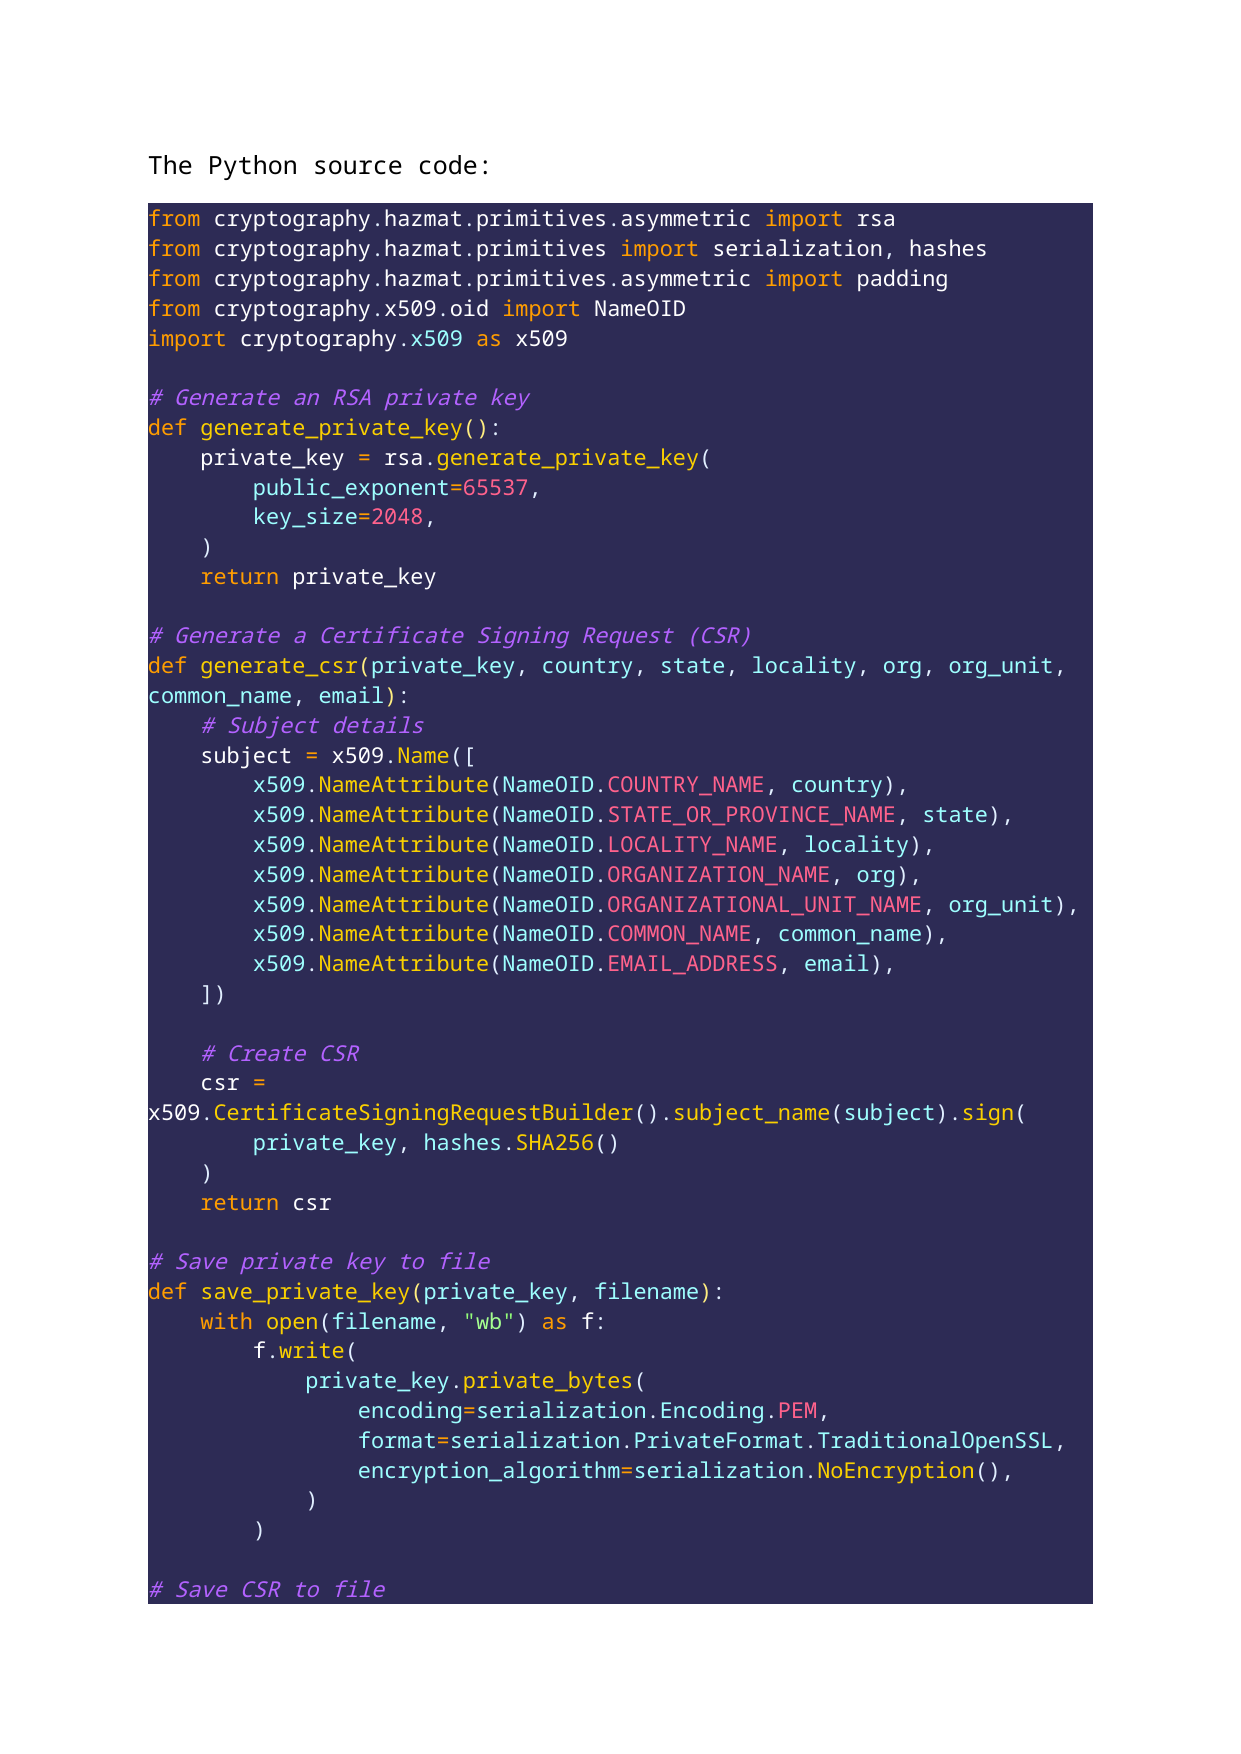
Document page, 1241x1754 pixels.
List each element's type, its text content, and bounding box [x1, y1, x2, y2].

text private_key = rsa.generate_private_key( [148, 442, 1093, 472]
text return private_key [148, 561, 1093, 591]
text subject = x509.Name([ [148, 740, 1093, 769]
text format=serialization.PrivateFormat.TraditionalOpenSSL, [148, 1425, 1093, 1455]
text x509.NameAttribute(NameOID.EMAIL_ADDRESS, email), [148, 948, 1093, 978]
text # Generate a Certificate Signing Request (CSR) [148, 621, 1093, 650]
text The Python source code: [148, 148, 1093, 182]
text with open(filename, "wb") as f: [148, 1306, 1093, 1336]
text x509.NameAttribute(NameOID.COUNTRY_NAME, country), [148, 769, 1093, 799]
text from cryptography.hazmat.primitives.asymmetric import padding [148, 263, 1093, 293]
text public_exponent=65537, [148, 472, 1093, 501]
text ) [148, 1484, 1093, 1514]
text def save_private_key(private_key, filename): [148, 1276, 1093, 1306]
text ) [148, 1514, 1093, 1544]
text ) [148, 531, 1093, 561]
text x509.NameAttribute(NameOID.ORGANIZATION_NAME, org), [148, 859, 1093, 889]
text from cryptography.hazmat.primitives import serialization, hashes [148, 233, 1093, 263]
text def generate_csr(private_key, country, state, locality, org, org_unit, common_name, email): [148, 650, 1093, 710]
text private_key.private_bytes( [148, 1365, 1093, 1395]
text x509.NameAttribute(NameOID.COMMON_NAME, common_name), [148, 918, 1093, 948]
text # Generate an RSA private key [148, 382, 1093, 412]
text return csr [148, 1187, 1093, 1216]
text f.write( [148, 1336, 1093, 1365]
text encryption_algorithm=serialization.NoEncryption(), [148, 1455, 1093, 1484]
text def generate_private_key(): [148, 412, 1093, 442]
text private_key, hashes.SHA256() [148, 1127, 1093, 1157]
text import cryptography.x509 as x509 [148, 323, 1093, 352]
text # Create CSR [148, 1038, 1093, 1067]
text # Save CSR to file [148, 1574, 1093, 1604]
text x509.NameAttribute(NameOID.STATE_OR_PROVINCE_NAME, state), [148, 799, 1093, 829]
text key_size=2048, [148, 501, 1093, 531]
text csr = x509.CertificateSigningRequestBuilder().subject_name(subject).sign( [148, 1067, 1093, 1127]
text from cryptography.hazmat.primitives.asymmetric import rsa [148, 203, 1093, 233]
text ]) [148, 978, 1093, 1008]
text encoding=serialization.Encoding.PEM, [148, 1395, 1093, 1425]
text x509.NameAttribute(NameOID.LOCALITY_NAME, locality), [148, 829, 1093, 859]
text ) [148, 1157, 1093, 1187]
text # Subject details [148, 710, 1093, 740]
text from cryptography.x509.oid import NameOID [148, 293, 1093, 323]
text # Save private key to file [148, 1246, 1093, 1276]
text x509.NameAttribute(NameOID.ORGANIZATIONAL_UNIT_NAME, org_unit), [148, 889, 1093, 918]
